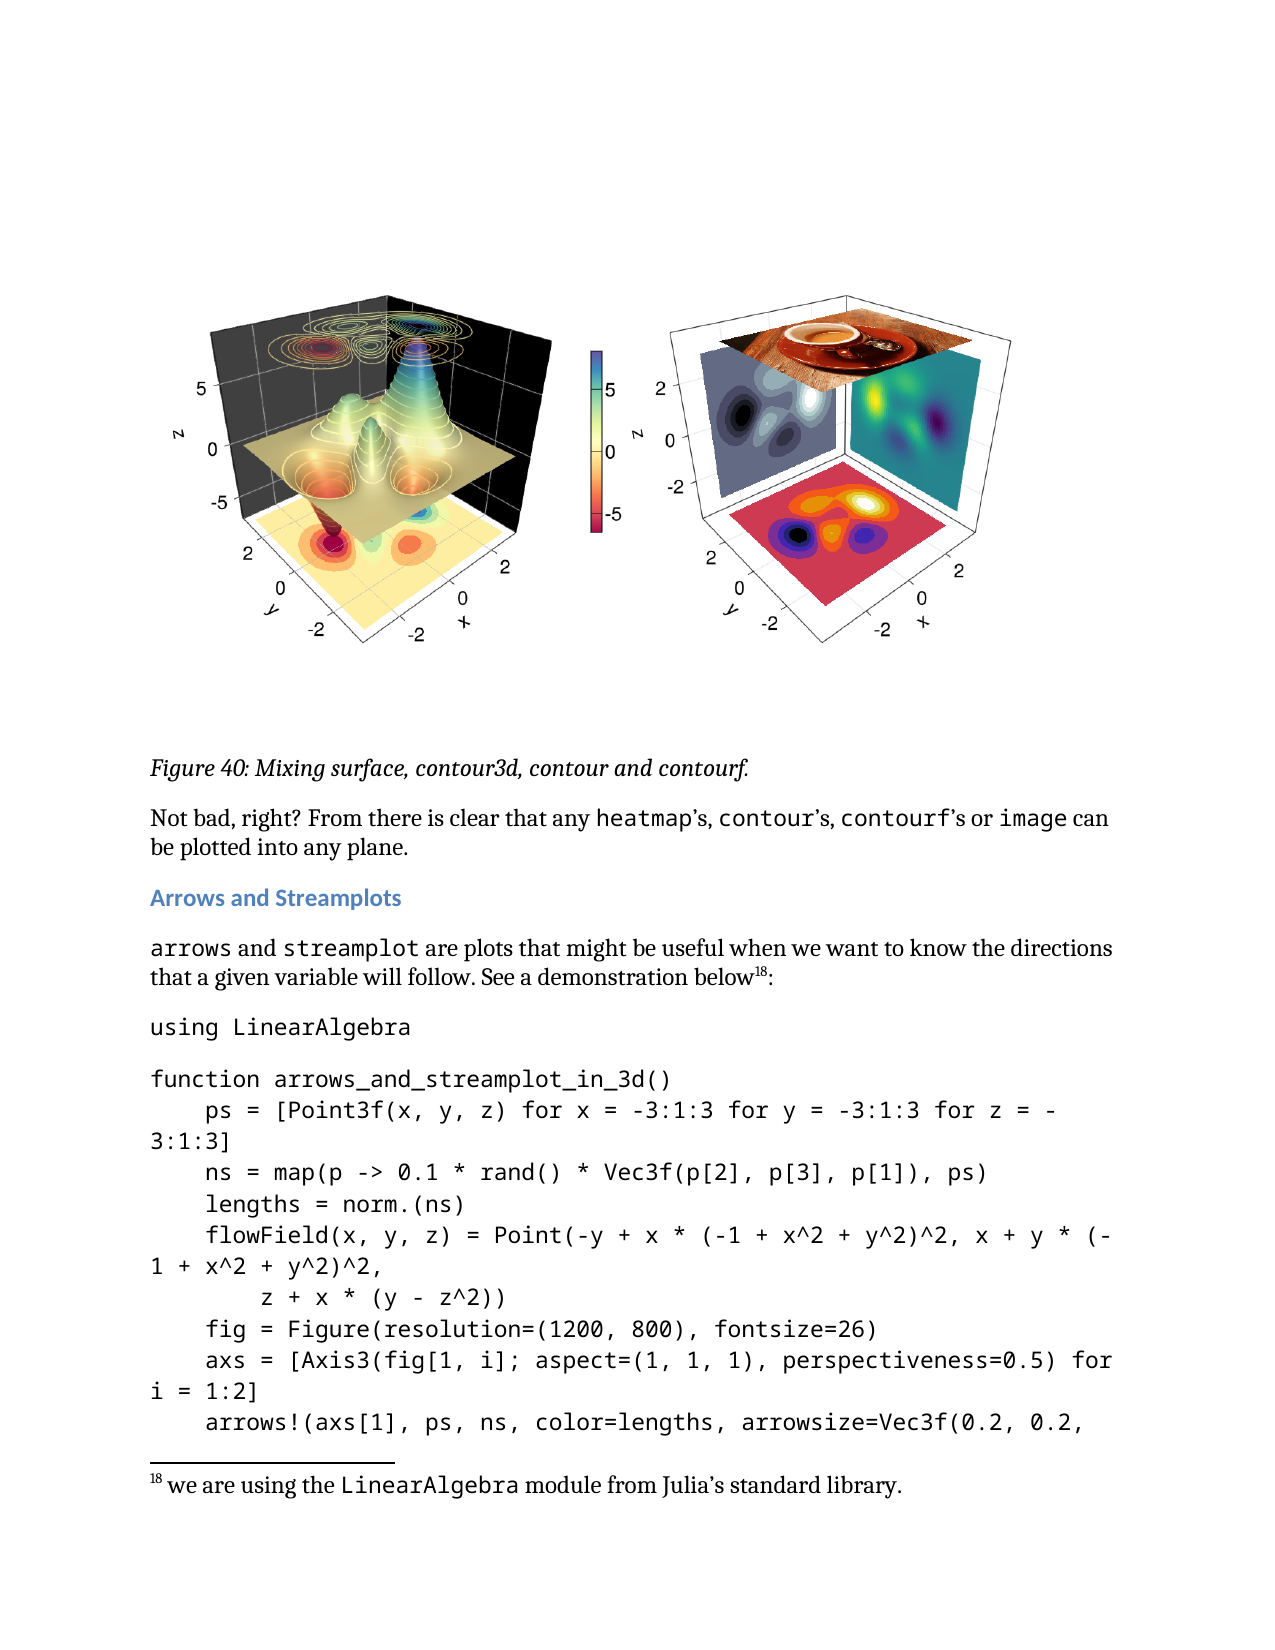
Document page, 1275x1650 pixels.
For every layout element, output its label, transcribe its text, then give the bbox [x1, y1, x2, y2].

text Not bad, right? From there is clear that any heatmap’s, contour’s, contourf’s or image can be plotted into any plane. [150, 802, 1125, 862]
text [150, 1063, 1125, 1438]
subtitle Arrows and Streamplots [150, 882, 1125, 913]
picture [168, 150, 1044, 734]
text Figure 40: Mixing surface, contour3d, contour and contourf. [150, 754, 1125, 783]
text arrows and streamplot are plots that might be useful when we want to know the directions that a given variable will follow. See a demonstration below: [150, 932, 1125, 992]
text using LinearAlgebra [150, 1011, 1125, 1042]
